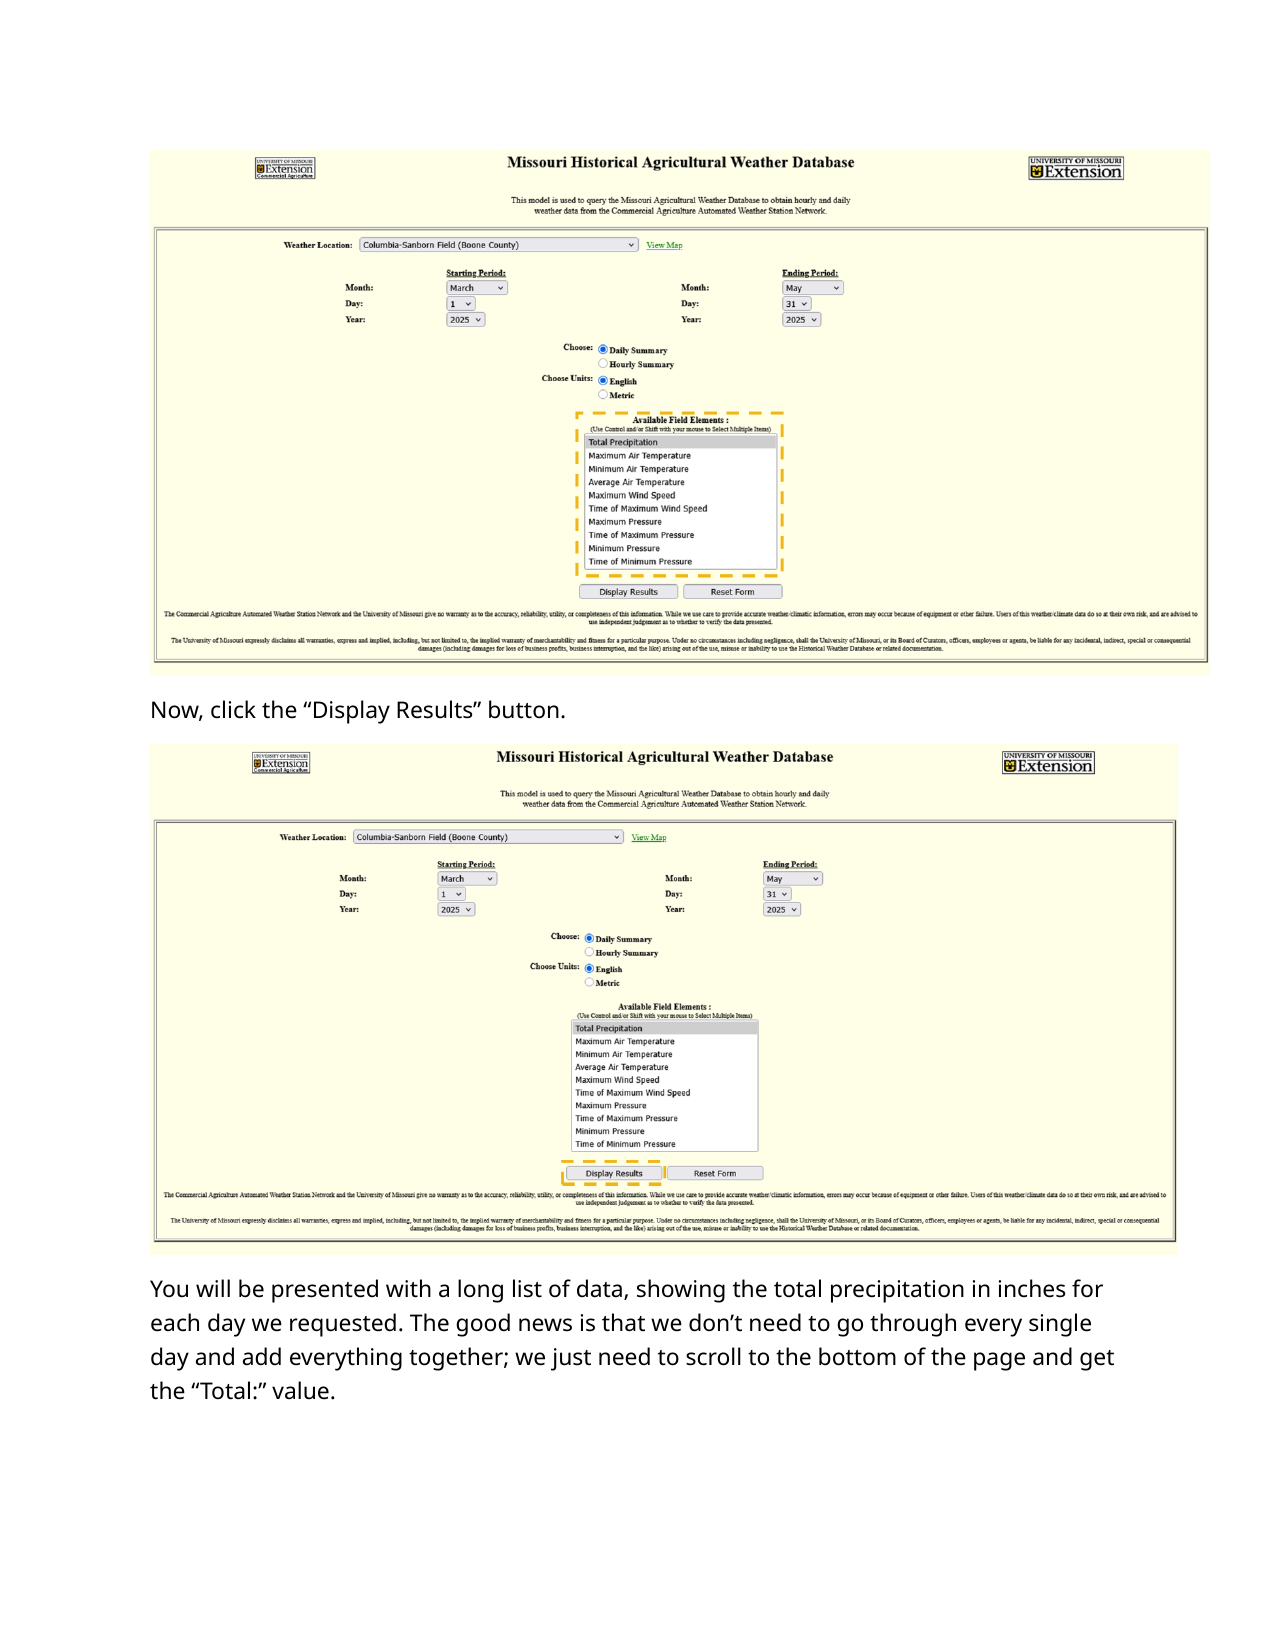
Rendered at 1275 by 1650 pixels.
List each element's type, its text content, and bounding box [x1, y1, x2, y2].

picture [150, 744, 1179, 1255]
text You will be presented with a long list of data, showing the total precipitation in inches for each day we requested. The good news is that we don’t need to go through every single day and add everything together; we just need to scroll to the bottom of the page and get the “Total:” value. [150, 1273, 1125, 1406]
text Now, click the “Display Results” button. [150, 694, 1125, 726]
picture [150, 150, 1210, 676]
